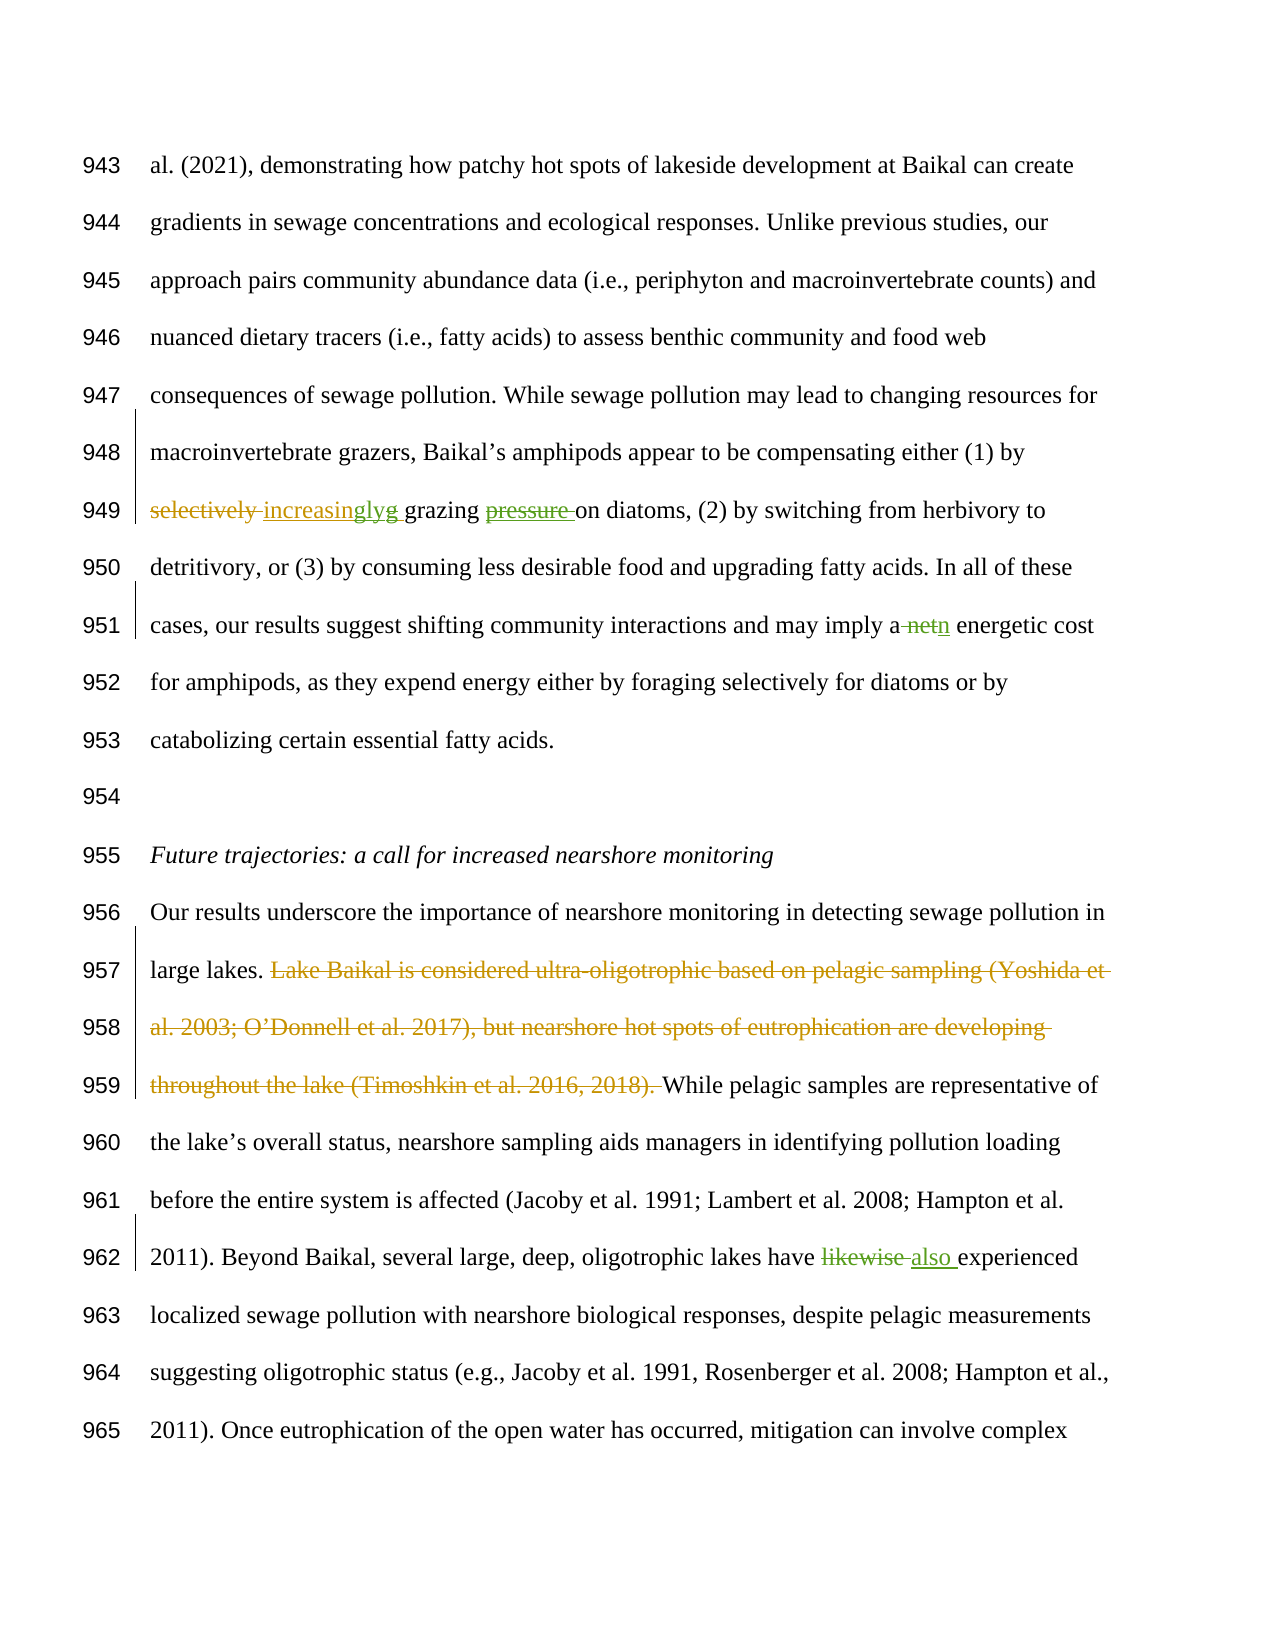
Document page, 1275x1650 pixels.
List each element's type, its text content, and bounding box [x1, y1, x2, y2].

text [150, 150, 1125, 754]
text Future trajectories: a call for increased nearshore monitoring [150, 840, 1125, 869]
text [150, 897, 1125, 1444]
